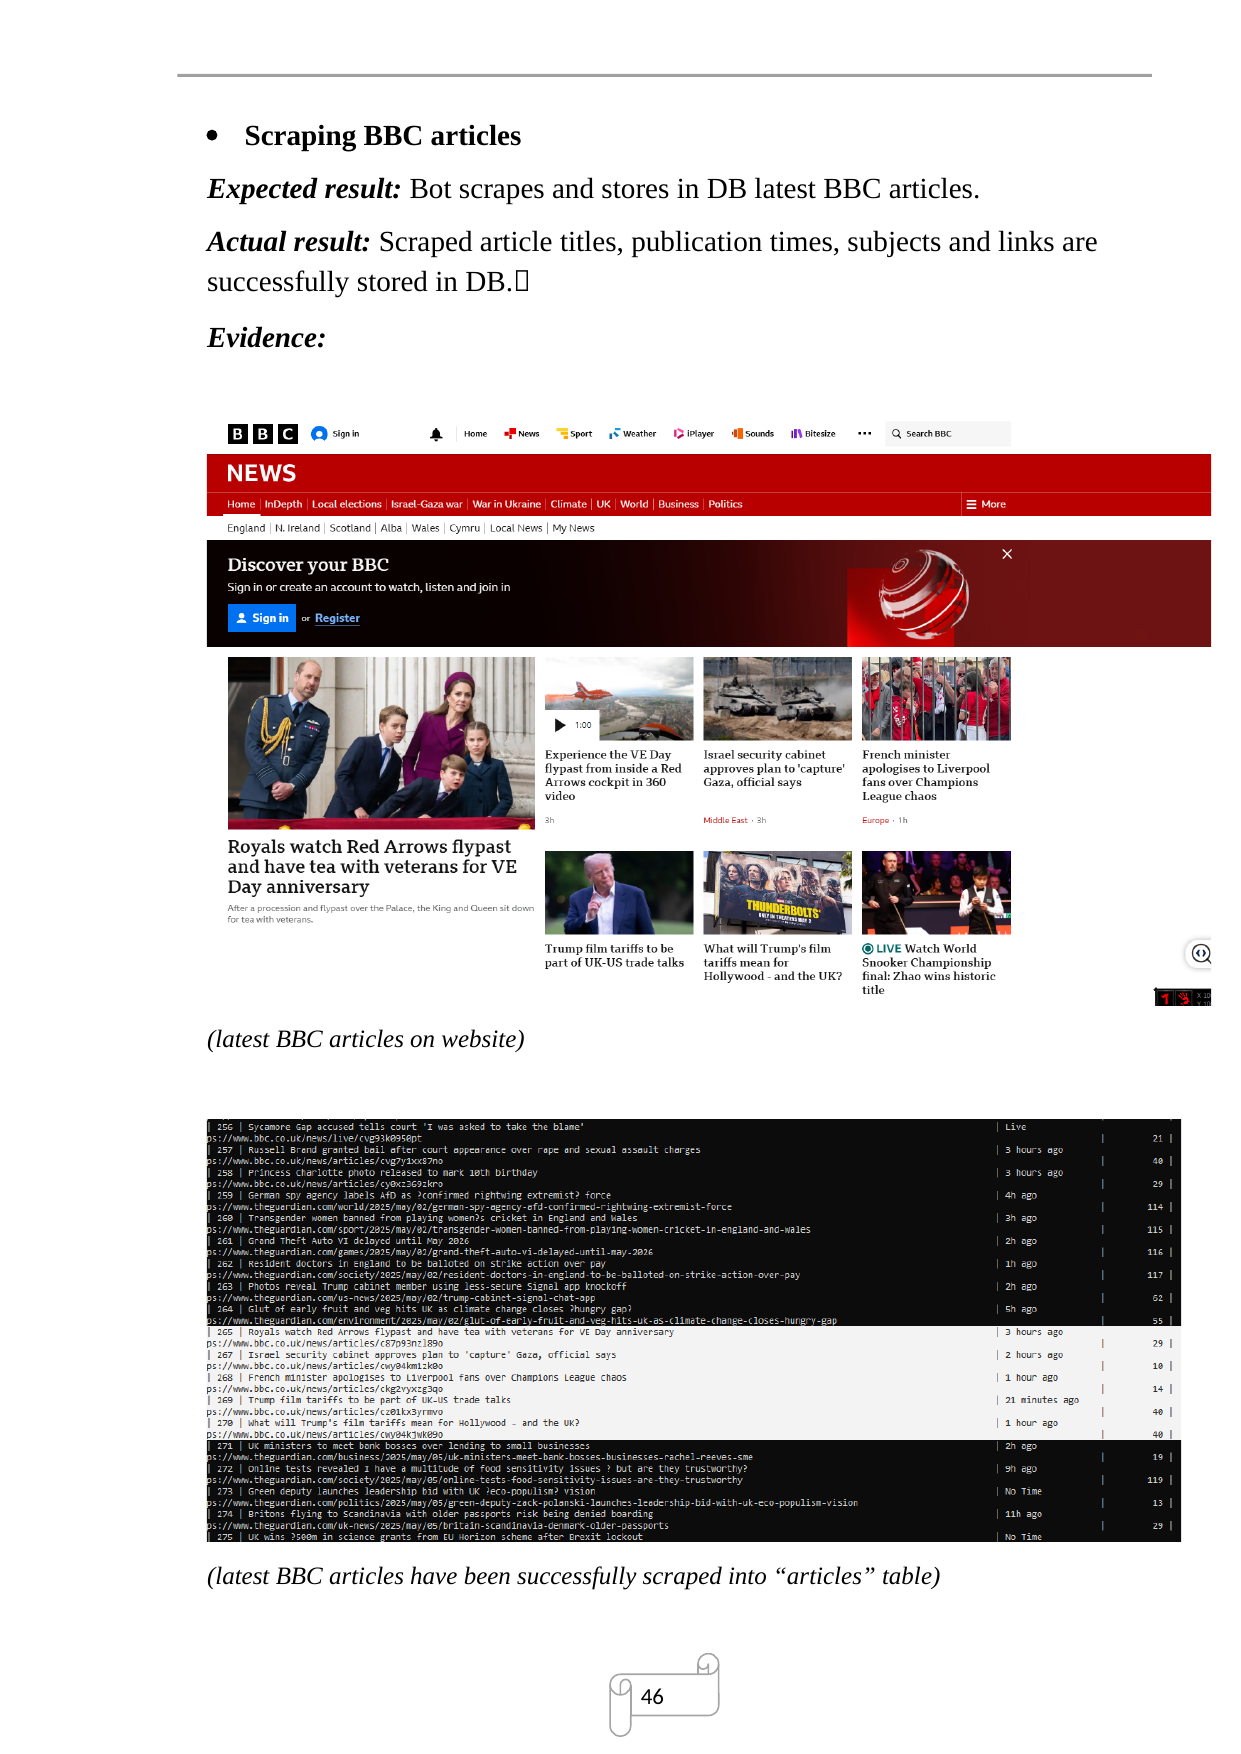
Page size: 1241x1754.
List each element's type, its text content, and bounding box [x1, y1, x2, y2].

text Actual result: Scraped article titles, publication times, subjects and links are successfully stored in DB.✅ [207, 224, 1152, 300]
text Evidence: [207, 320, 1152, 353]
text (latest BBC articles on website) [207, 1024, 1152, 1053]
text (latest BBC articles have been successfully scraped into “articles” table) [207, 1561, 1152, 1589]
text Expected result: Bot scrapes and stores in DB latest BBC articles. [207, 171, 1152, 204]
picture [206, 419, 1212, 1006]
picture [206, 1119, 1182, 1542]
list Scraping BBC articles [207, 118, 1152, 152]
